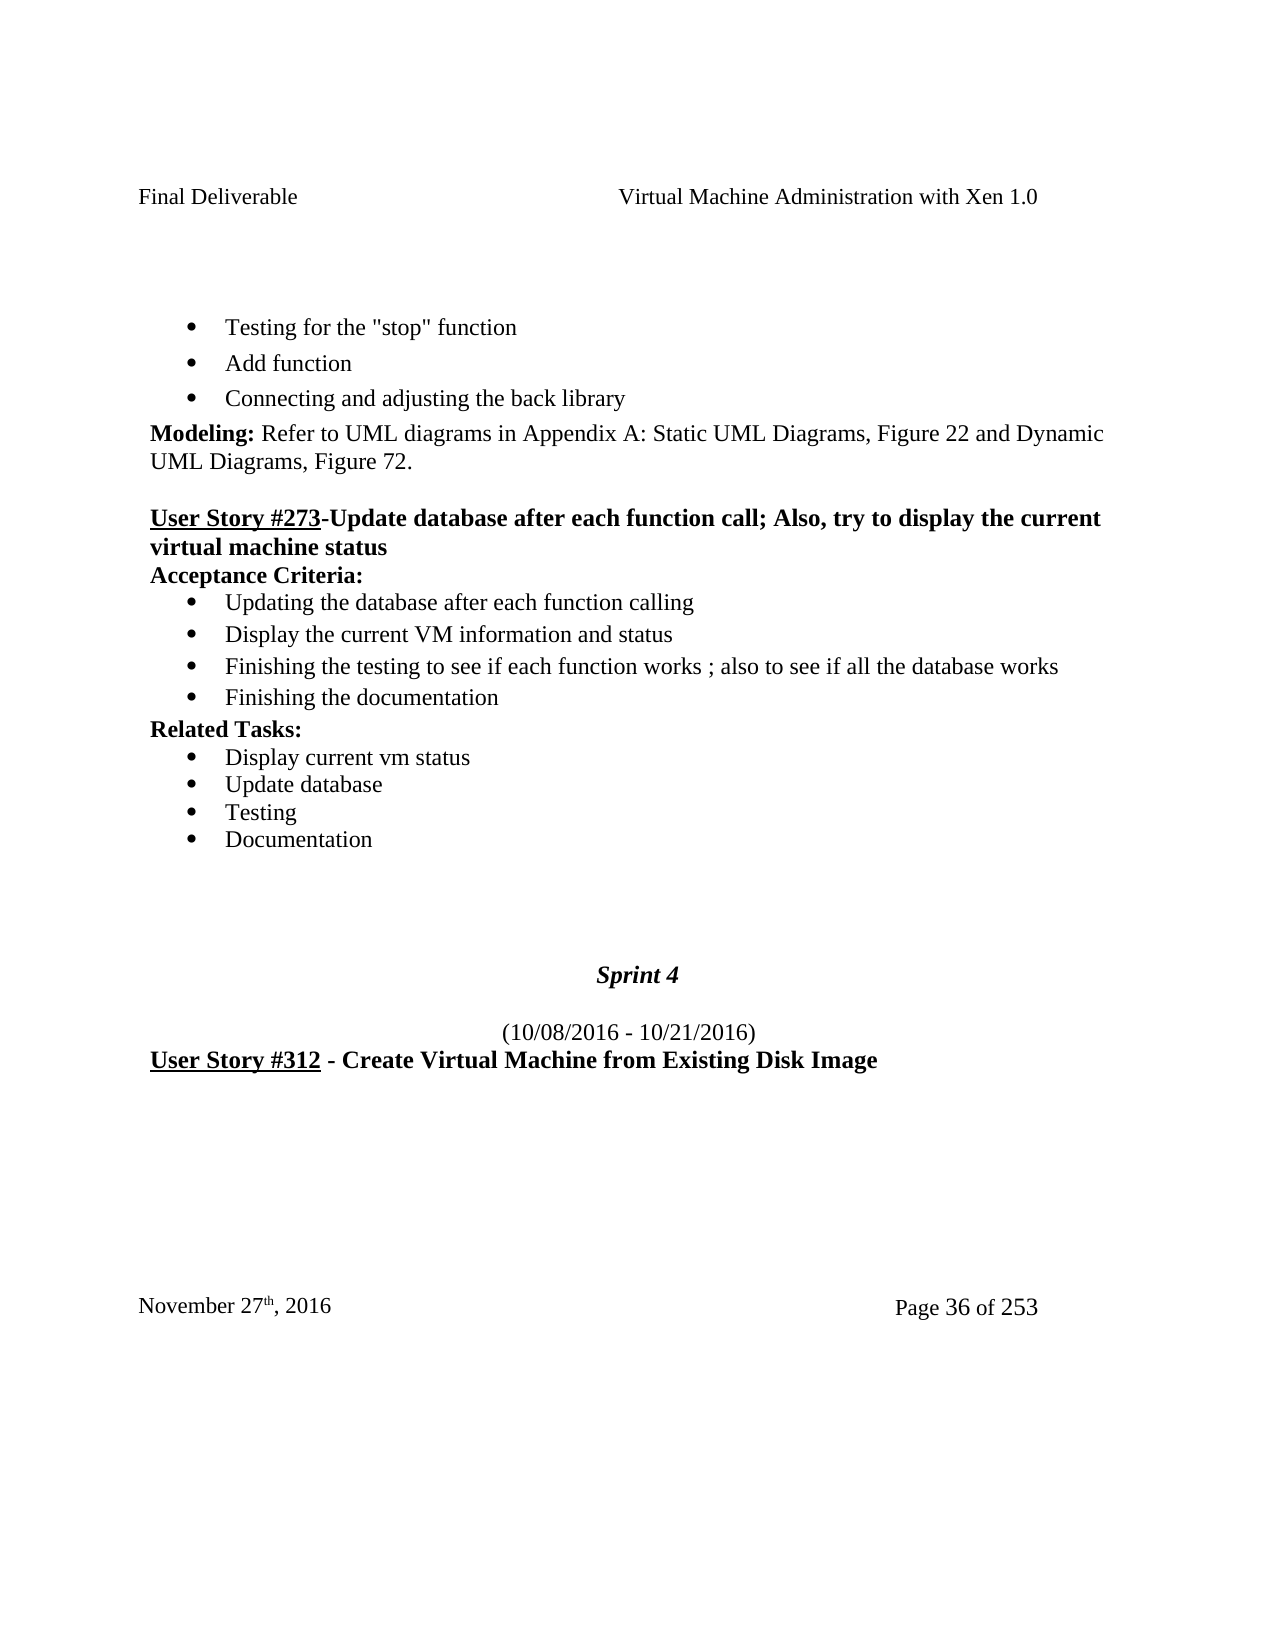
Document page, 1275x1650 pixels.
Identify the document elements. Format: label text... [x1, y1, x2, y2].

text Modeling: Refer to UML diagrams in Appendix A: Static UML Diagrams, Figure 22 and Dynamic UML Diagrams, Figure 72. [150, 419, 1125, 474]
list Documentation [187, 826, 1125, 853]
text User Story #273-Update database after each function call; Also, try to display the current virtual machine status [150, 503, 1125, 561]
text User Story #312 - Create Virtual Machine from Existing Disk Image [150, 1045, 1125, 1074]
list Connecting and adjusting the back library [187, 384, 1125, 412]
list Testing [187, 798, 1125, 826]
text Related Tasks: [150, 715, 1125, 743]
list Display the current VM information and status [187, 620, 1125, 648]
list Finishing the testing to see if each function works ; also to see if all the database works [187, 652, 1125, 679]
list Add function [187, 348, 1125, 376]
list Testing for the "stop" function [187, 313, 1125, 341]
list Update database [187, 770, 1125, 798]
list Updating the database after each function calling [187, 588, 1125, 616]
text Acceptance Criteria: [150, 561, 1125, 588]
list Finishing the documentation [187, 683, 1125, 711]
list Display current vm status [187, 743, 1125, 770]
subtitle Sprint 4 [150, 960, 1125, 989]
text (10/08/2016 - 10/21/2016) [150, 1018, 1125, 1045]
